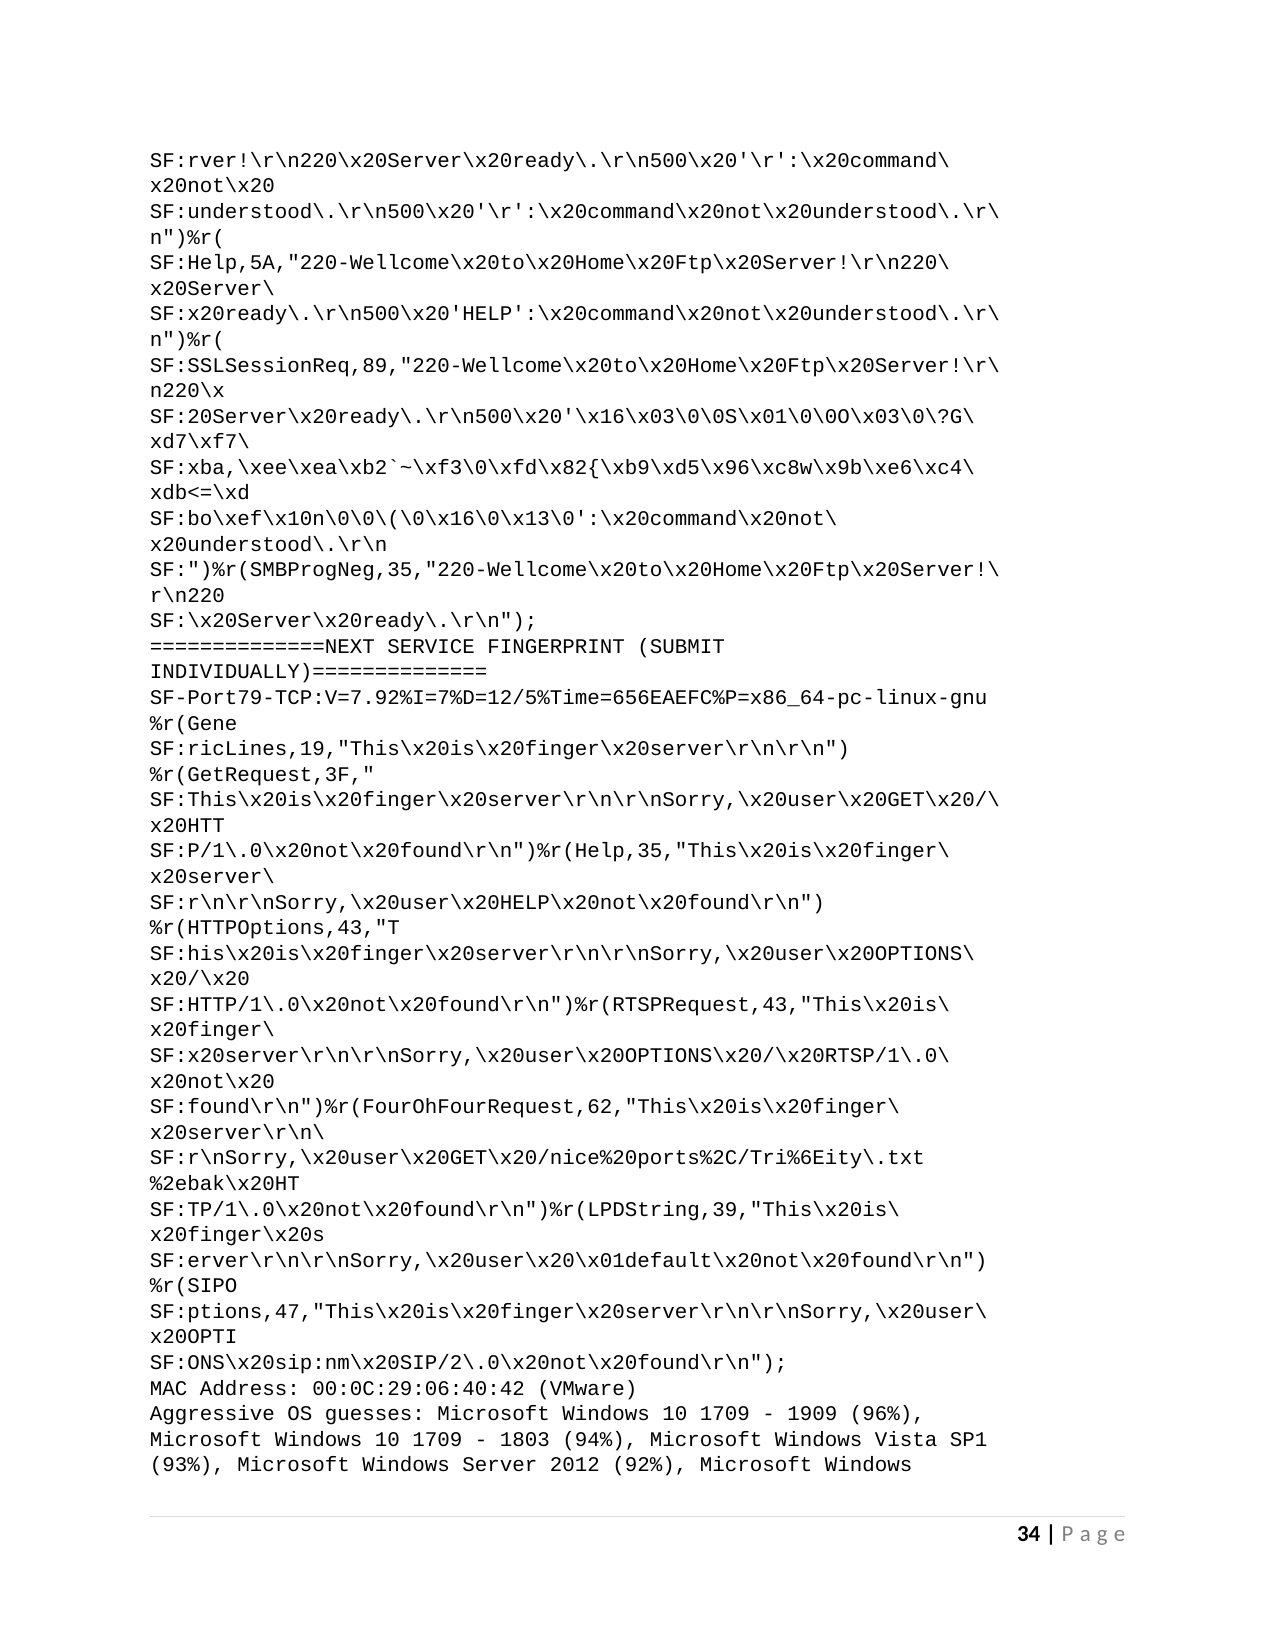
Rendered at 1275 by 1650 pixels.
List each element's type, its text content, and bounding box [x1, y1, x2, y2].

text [149, 1403, 1008, 1478]
text SF:P/1\.0\x20not\x20found\r\n")%r(Help,35,"This\x20is\x20finger\x20server\ [149, 841, 1008, 890]
text SF:understood\.\r\n500\x20'\r':\x20command\x20not\x20understood\.\r\n")%r( [149, 201, 1008, 250]
text SF:20Server\x20ready\.\r\n500\x20'\x16\x03\0\0S\x01\0\0O\x03\0\?G\xd7\xf7\ [149, 406, 1008, 455]
text SF:ONS\x20sip:nm\x20SIP/2\.0\x20not\x20found\r\n"); [149, 1352, 1008, 1376]
text SF:his\x20is\x20finger\x20server\r\n\r\nSorry,\x20user\x20OPTIONS\x20/\x20 [149, 943, 1008, 992]
text SF:bo\xef\x10n\0\0\(\0\x16\0\x13\0':\x20command\x20not\x20understood\.\r\n [149, 508, 1008, 557]
text SF:HTTP/1\.0\x20not\x20found\r\n")%r(RTSPRequest,43,"This\x20is\x20finger\ [149, 994, 1008, 1043]
text SF:Help,5A,"220-Wellcome\x20to\x20Home\x20Ftp\x20Server!\r\n220\x20Server\ [149, 252, 1008, 301]
text SF:SSLSessionReq,89,"220-Wellcome\x20to\x20Home\x20Ftp\x20Server!\r\n220\x [149, 354, 1008, 404]
text SF:xba,\xee\xea\xb2`~\xf3\0\xfd\x82{\xb9\xd5\x96\xc8w\x9b\xe6\xc4\xdb<=\xd [149, 457, 1008, 506]
text SF:ptions,47,"This\x20is\x20finger\x20server\r\n\r\nSorry,\x20user\x20OPTI [149, 1301, 1008, 1350]
text SF:r\nSorry,\x20user\x20GET\x20/nice%20ports%2C/Tri%6Eity\.txt%2ebak\x20HT [149, 1147, 1008, 1197]
text SF:This\x20is\x20finger\x20server\r\n\r\nSorry,\x20user\x20GET\x20/\x20HTT [149, 789, 1008, 838]
text SF:\x20Server\x20ready\.\r\n"); [149, 610, 1008, 634]
text ==============NEXT SERVICE FINGERPRINT (SUBMIT INDIVIDUALLY)============== [149, 636, 1008, 685]
text SF:x20ready\.\r\n500\x20'HELP':\x20command\x20not\x20understood\.\r\n")%r( [149, 303, 1008, 353]
text MAC Address: 00:0C:29:06:40:42 (VMware) [149, 1378, 1008, 1401]
text SF:rver!\r\n220\x20Server\x20ready\.\r\n500\x20'\r':\x20command\x20not\x20 [149, 150, 1008, 199]
text SF:erver\r\n\r\nSorry,\x20user\x20\x01default\x20not\x20found\r\n")%r(SIPO [149, 1250, 1008, 1299]
text SF:found\r\n")%r(FourOhFourRequest,62,"This\x20is\x20finger\x20server\r\n\ [149, 1096, 1008, 1145]
text SF:ricLines,19,"This\x20is\x20finger\x20server\r\n\r\n")%r(GetRequest,3F," [149, 738, 1008, 787]
text SF-Port79-TCP:V=7.92%I=7%D=12/5%Time=656EAEFC%P=x86_64-pc-linux-gnu%r(Gene [149, 687, 1008, 736]
text SF:x20server\r\n\r\nSorry,\x20user\x20OPTIONS\x20/\x20RTSP/1\.0\x20not\x20 [149, 1045, 1008, 1094]
text SF:r\n\r\nSorry,\x20user\x20HELP\x20not\x20found\r\n")%r(HTTPOptions,43,"T [149, 892, 1008, 941]
text SF:TP/1\.0\x20not\x20found\r\n")%r(LPDString,39,"This\x20is\x20finger\x20s [149, 1198, 1008, 1248]
text SF:")%r(SMBProgNeg,35,"220-Wellcome\x20to\x20Home\x20Ftp\x20Server!\r\n220 [149, 559, 1008, 608]
